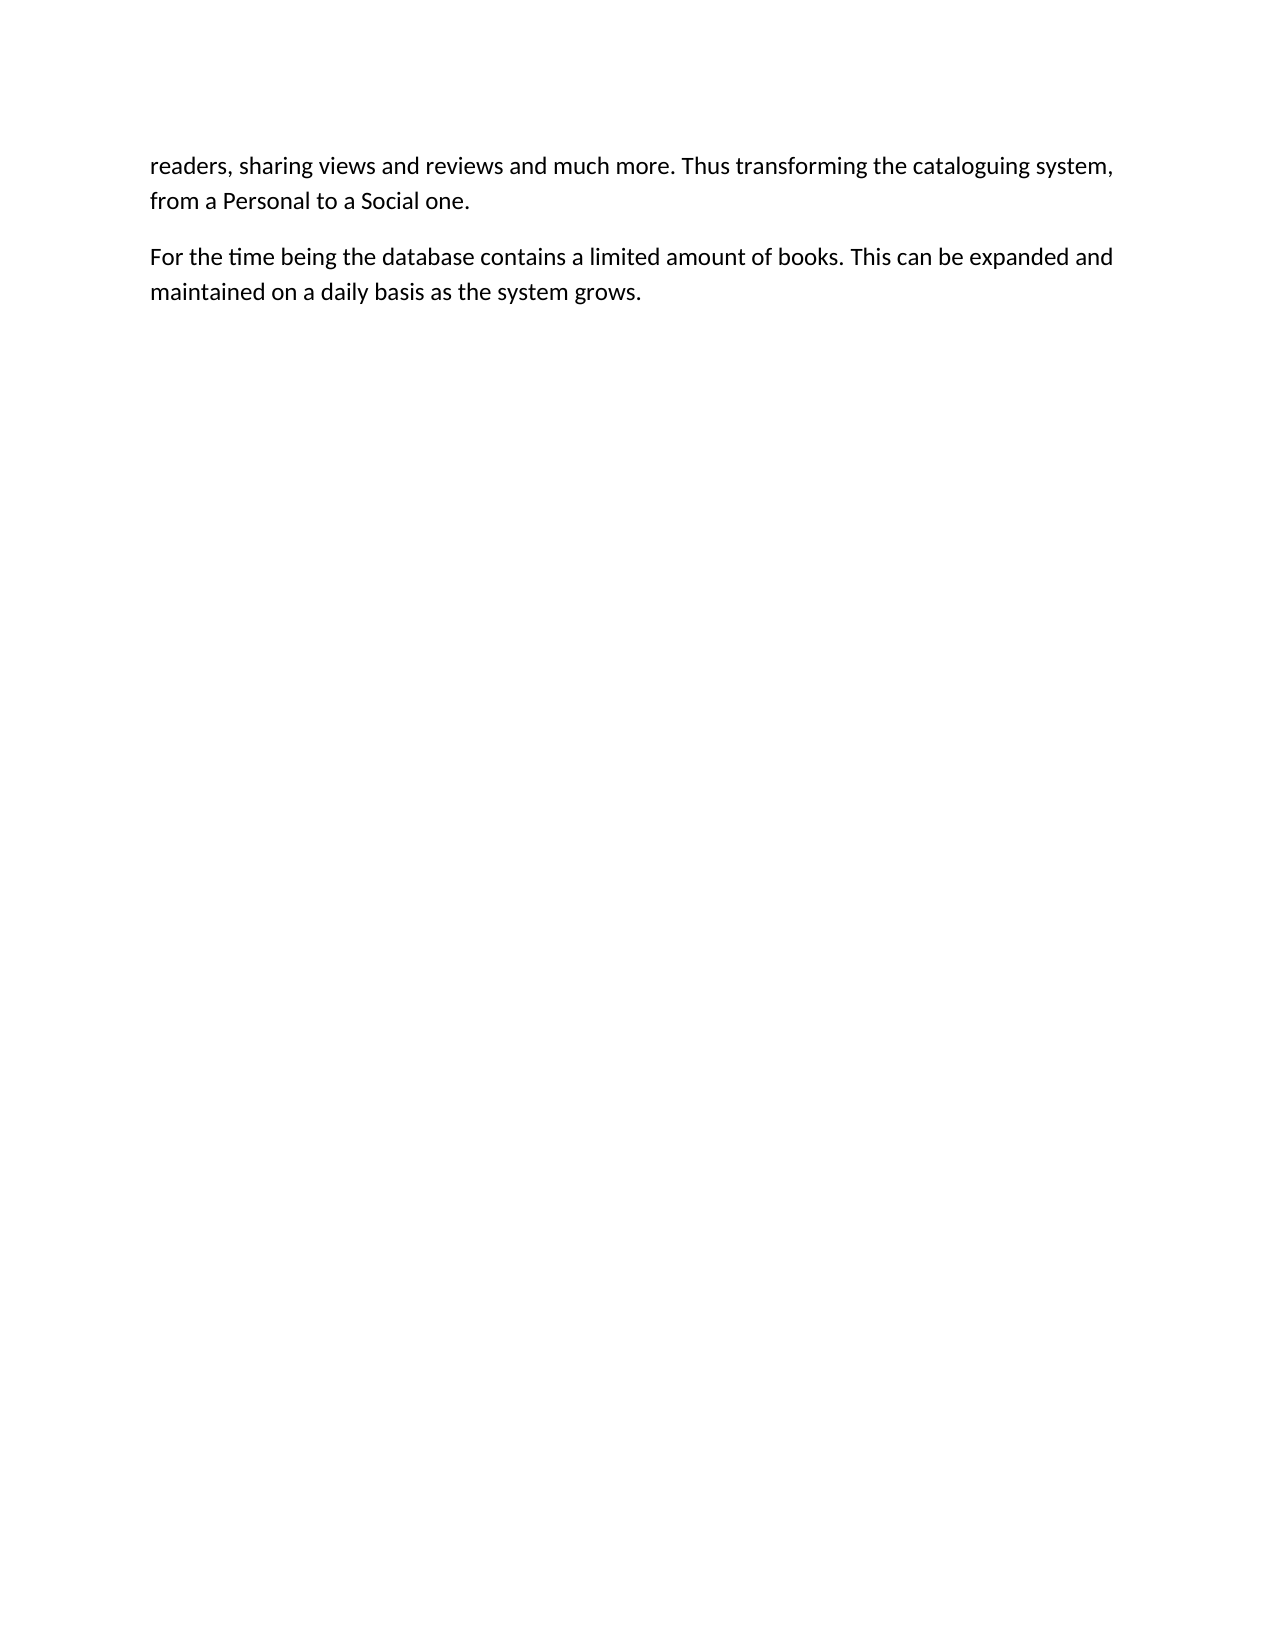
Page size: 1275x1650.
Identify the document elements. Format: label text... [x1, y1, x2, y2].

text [150, 150, 1125, 216]
text For the time being the database contains a limited amount of books. This can be expanded and maintained on a daily basis as the system grows. [150, 241, 1125, 306]
